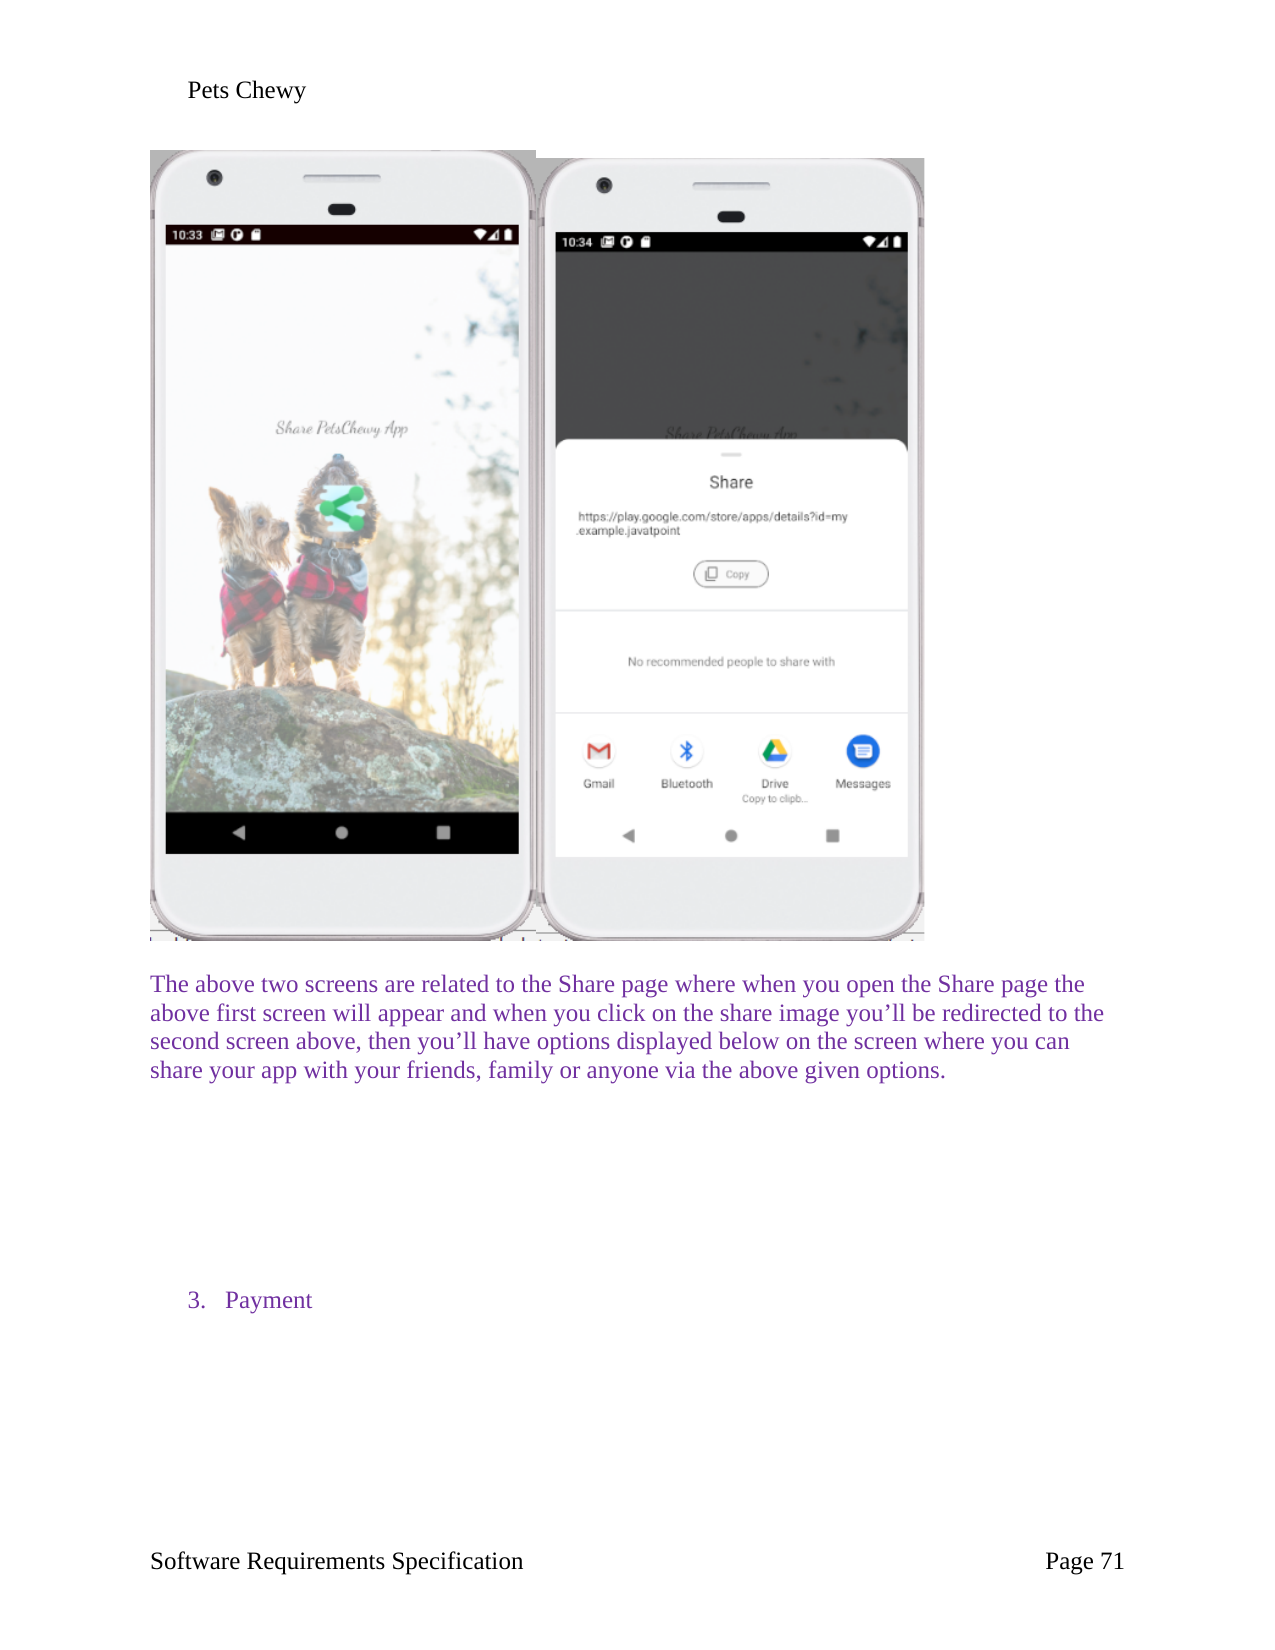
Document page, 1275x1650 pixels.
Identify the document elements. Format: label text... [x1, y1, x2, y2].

text The above two screens are related to the Share page where when you open the Share page the above first screen will appear and when you click on the share image you’ll be redirected to the second screen above, then you’ll have options displayed below on the screen where you can share your app with your friends, family or anyone via the above given options. [150, 969, 1125, 1084]
list Payment [187, 1285, 1125, 1314]
picture [150, 150, 925, 941]
